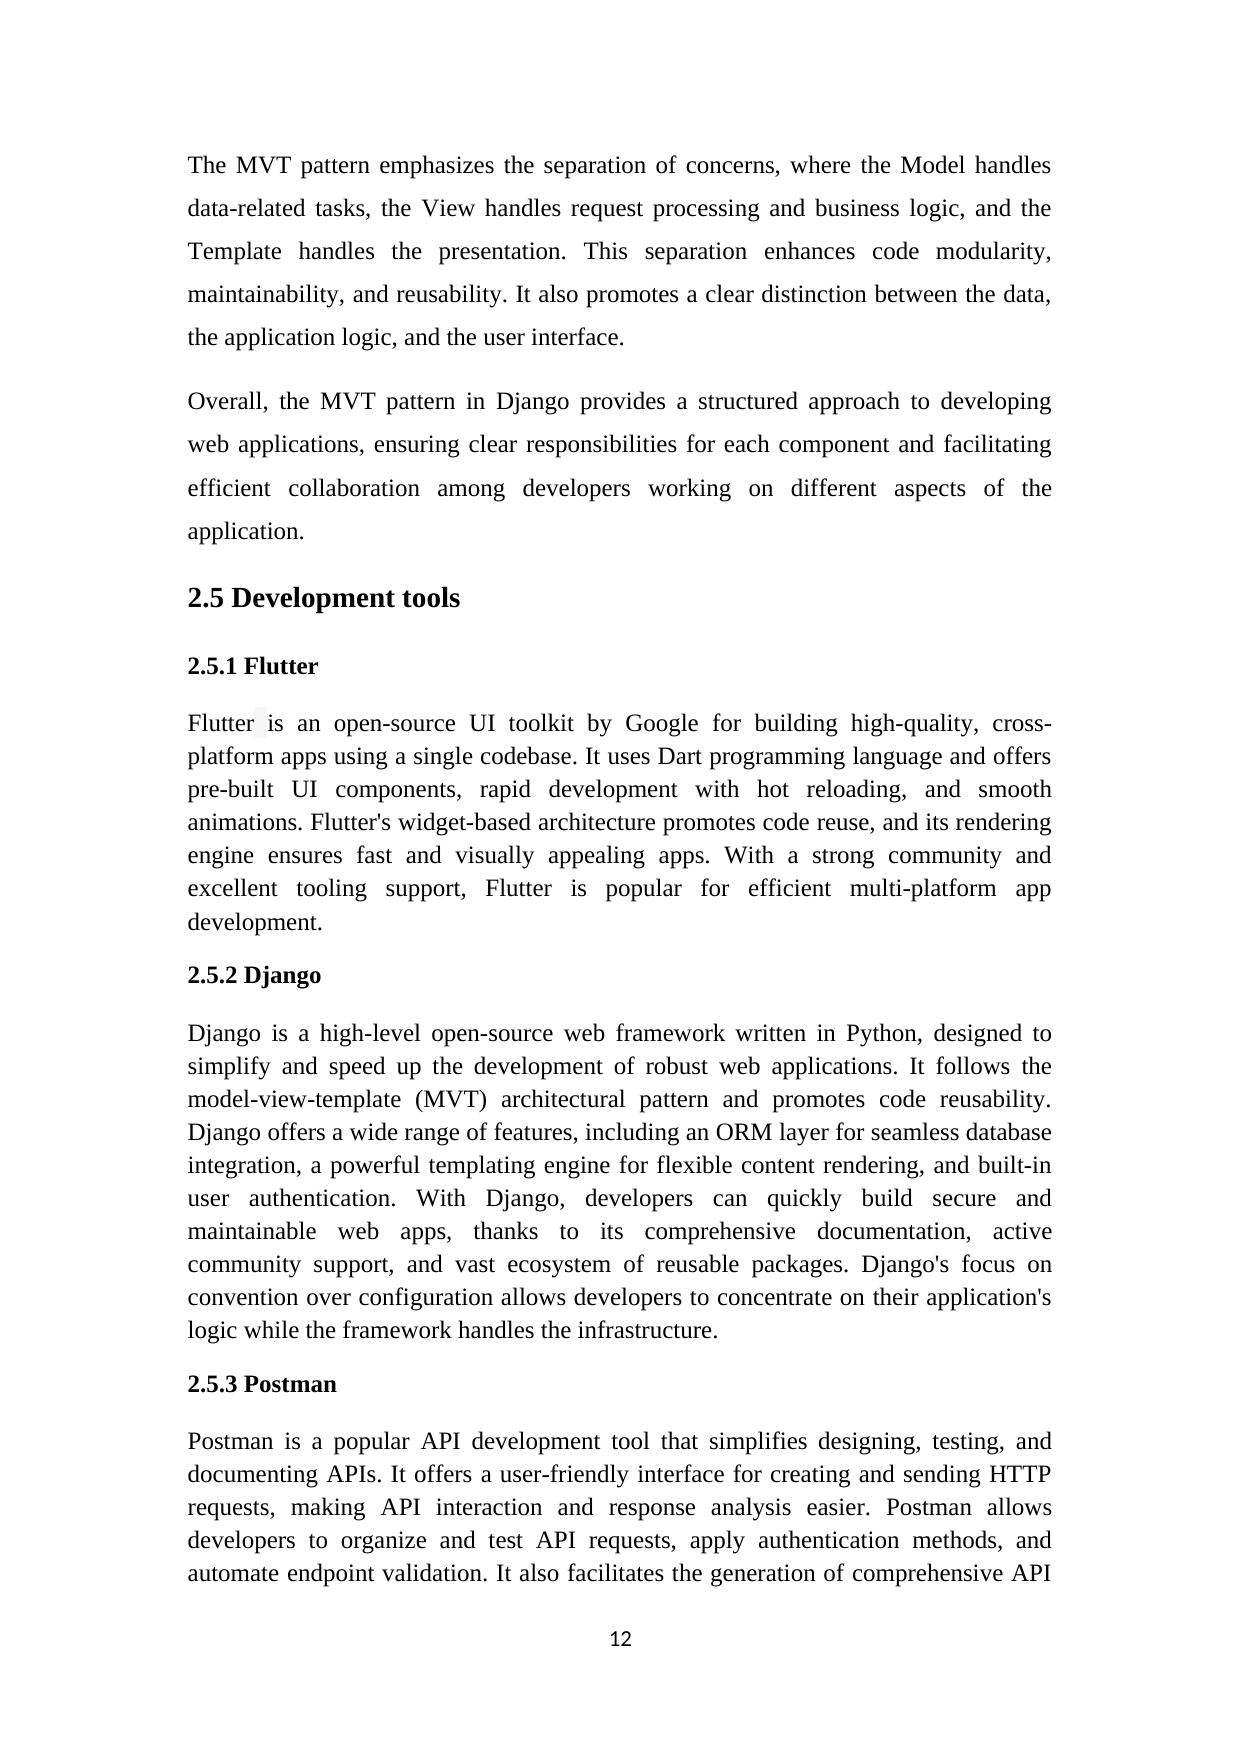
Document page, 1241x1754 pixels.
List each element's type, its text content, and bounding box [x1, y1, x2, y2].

text Flutter is an open-source UI toolkit by Google for building high-quality, cross-platform apps using a single codebase. It uses Dart programming language and offers pre-built UI components, rapid development with hot reloading, and smooth animations. Flutter's widget-based architecture promotes code reuse, and its rendering engine ensures fast and visually appealing apps. With a strong community and excellent tooling support, Flutter is popular for efficient multi-platform app development. [187, 708, 1053, 935]
text Overall, the MVT pattern in Django provides a structured approach to developing web applications, ensuring clear responsibilities for each component and facilitating efficient collaboration among developers working on different aspects of the application. [187, 386, 1053, 544]
text The MVT pattern emphasizes the separation of concerns, where the Model handles data-related tasks, the View handles request processing and business logic, and the Template handles the presentation. This separation enhances code modularity, maintainability, and reusability. It also promotes a clear distinction between the data, the application logic, and the user interface. [187, 150, 1053, 351]
subtitle 2.5 Development tools [187, 580, 1053, 613]
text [187, 1426, 1053, 1587]
subtitle 2.5.1 Flutter [187, 651, 1053, 680]
text Django is a high-level open-source web framework written in Python, designed to simplify and speed up the development of robust web applications. It follows the model-view-template (MVT) architectural pattern and promotes code reusability. Django offers a wide range of features, including an ORM layer for seamless database integration, a powerful templating engine for flexible content rendering, and built-in user authentication. With Django, developers can quickly build secure and maintainable web apps, thanks to its comprehensive documentation, active community support, and vast ecosystem of reusable packages. Django's focus on convention over configuration allows developers to concentrate on their application's logic while the framework handles the infrastructure. [187, 1018, 1053, 1344]
subtitle 2.5.2 Django [187, 960, 1053, 989]
subtitle 2.5.3 Postman [187, 1369, 1053, 1398]
